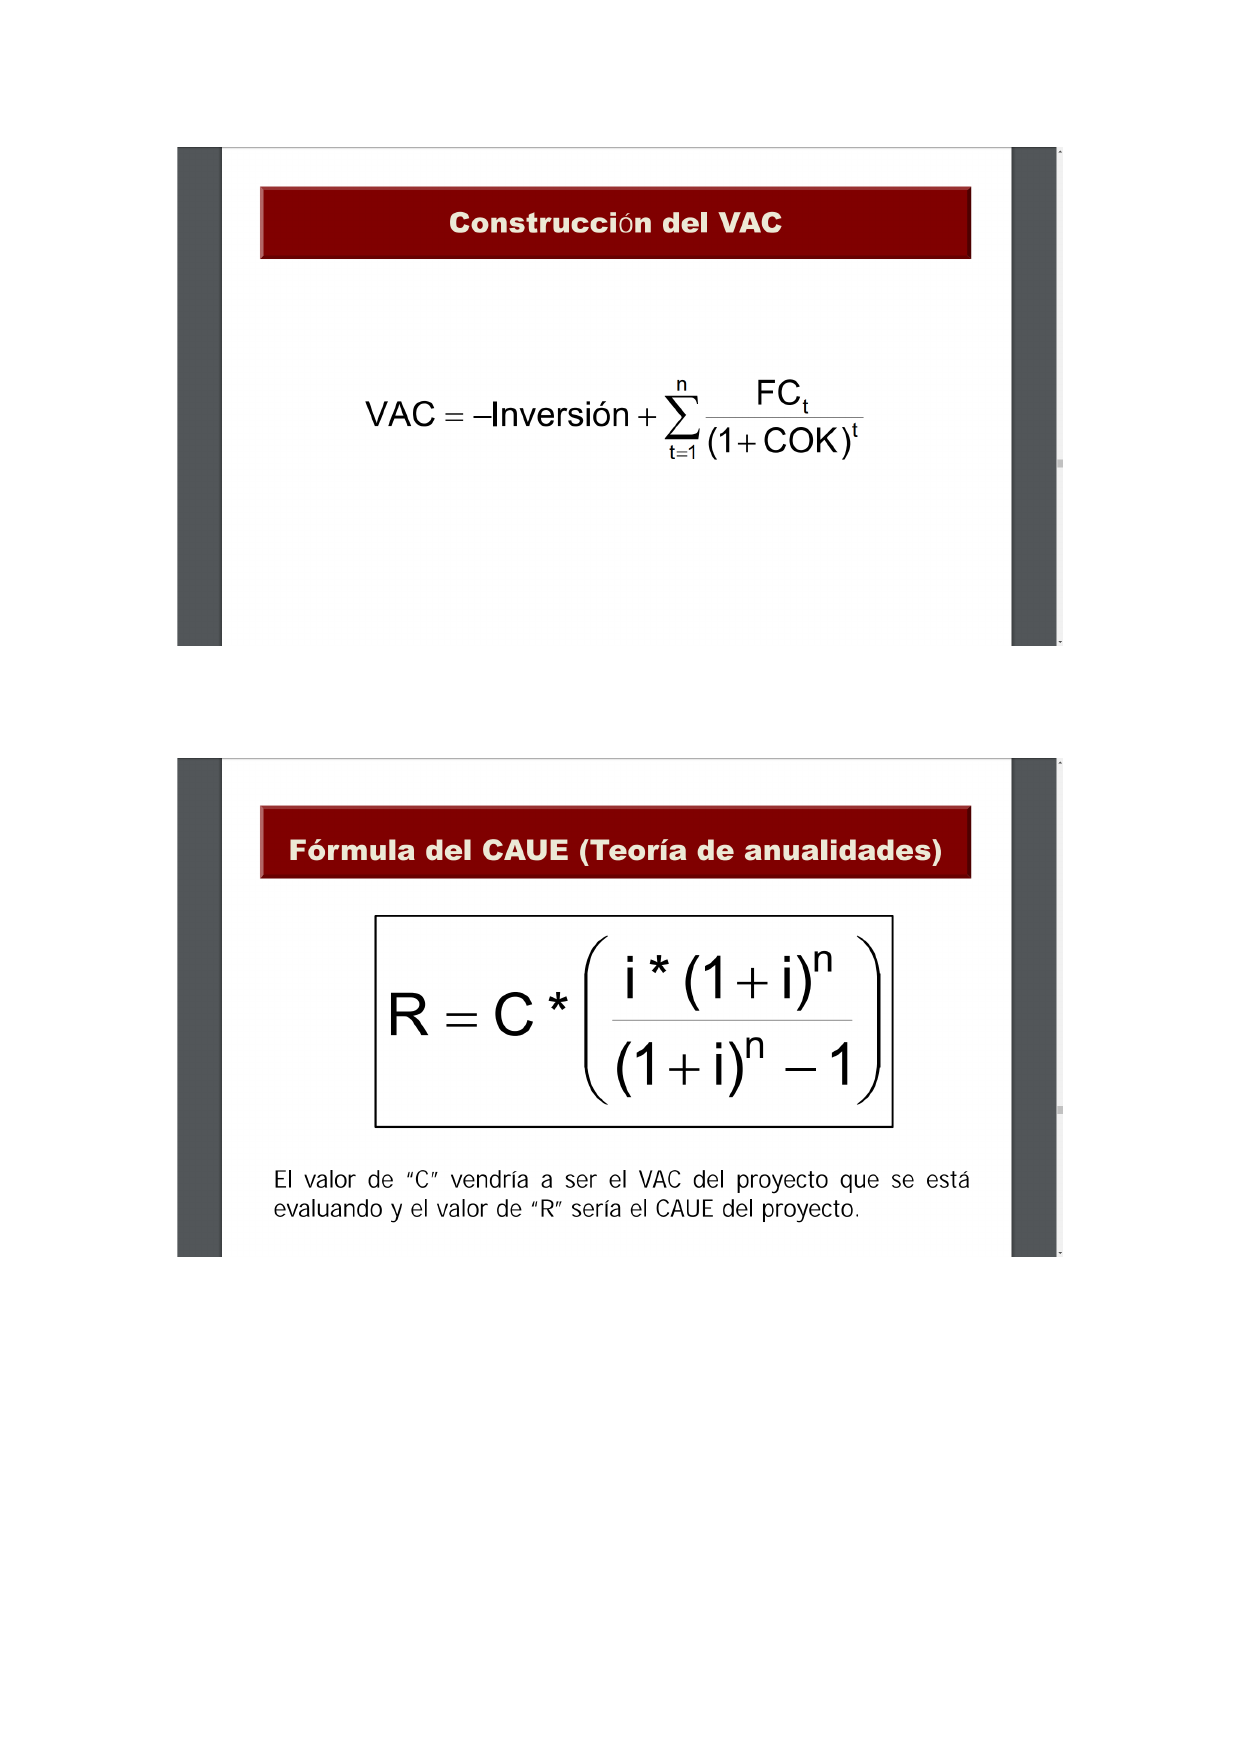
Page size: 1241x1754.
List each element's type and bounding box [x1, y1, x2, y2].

picture [177, 758, 1063, 1257]
picture [177, 147, 1063, 646]
